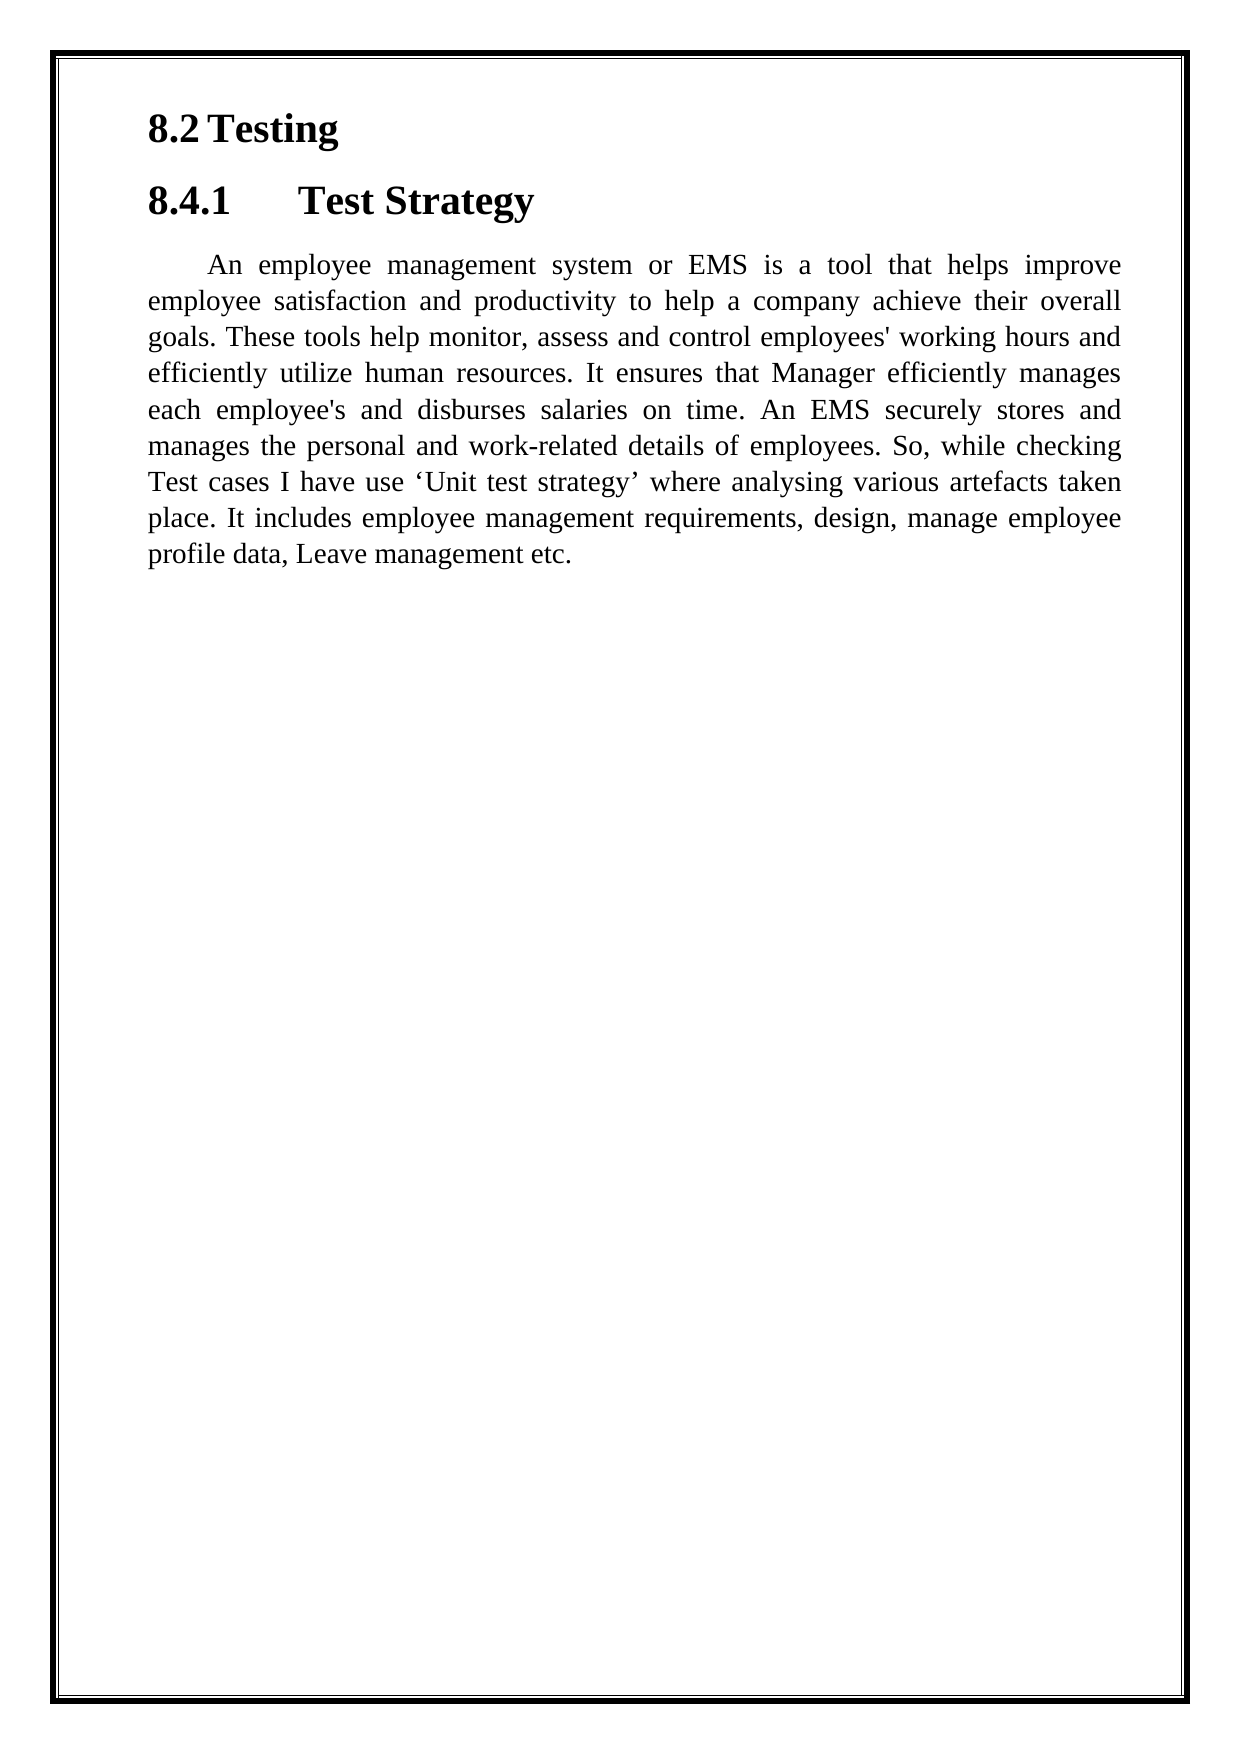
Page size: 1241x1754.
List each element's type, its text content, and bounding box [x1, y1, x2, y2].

list Test Strategy [148, 175, 1122, 223]
text An employee management system or EMS is a tool that helps improve employee satisfaction and productivity to help a company achieve their overall goals. These tools help monitor, assess and control employees' working hours and efficiently utilize human resources. It ensures that Manager efficiently manages each employee's and disburses salaries on time. An EMS securely stores and manages the personal and work-related details of employees. So, while checking Test cases I have use ‘Unit test strategy’ where analysing various artefacts taken place. It includes employee management requirements, design, manage employee profile data, Leave management etc. [148, 247, 1122, 570]
list Testing [148, 103, 1122, 151]
